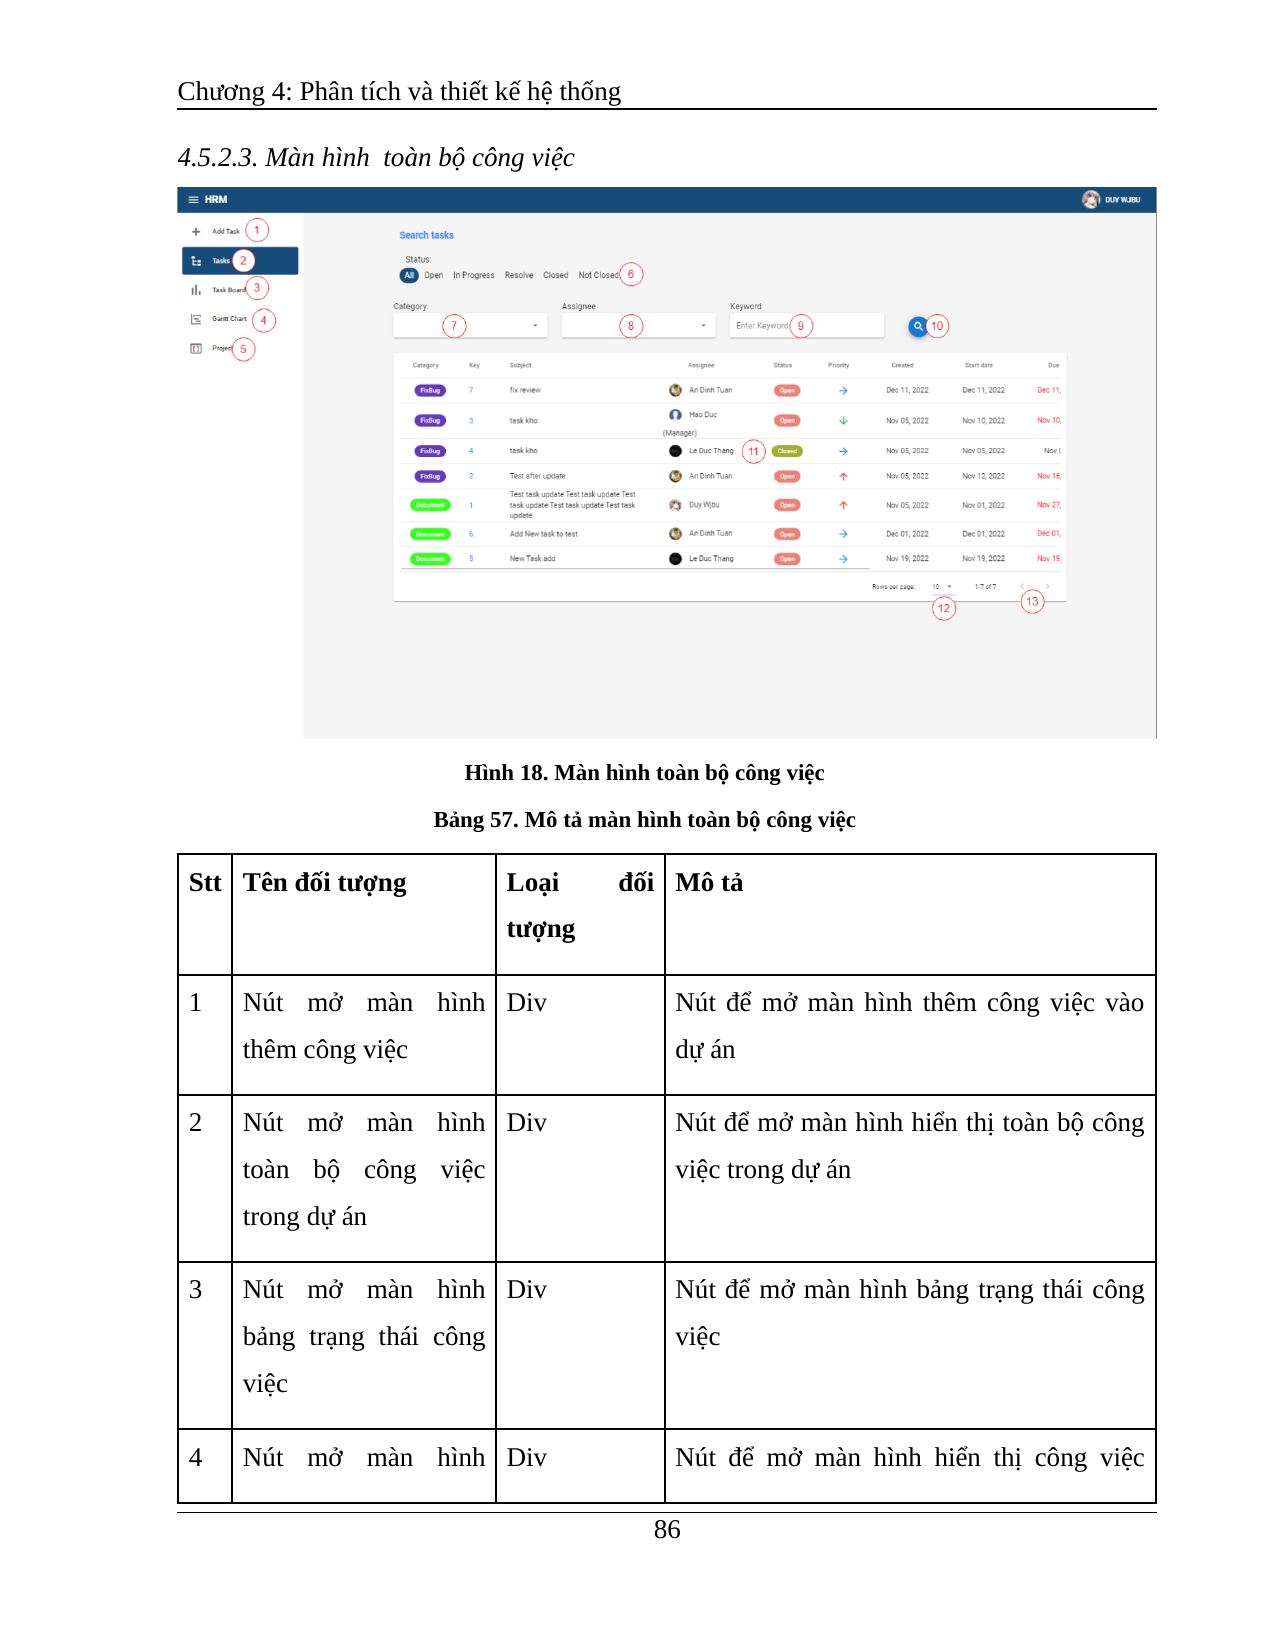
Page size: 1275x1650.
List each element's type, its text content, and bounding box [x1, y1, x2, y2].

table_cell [233, 1430, 495, 1502]
table_cell Div [497, 1263, 664, 1428]
table_cell Nút để mở màn hình hiển thị toàn bộ công việc trong dự án [666, 1096, 1155, 1261]
table_cell 2 [179, 1096, 231, 1261]
table_cell Div [497, 976, 664, 1094]
table_cell Div [497, 1430, 664, 1502]
table_header Tên đối tượng [233, 855, 495, 974]
table_cell Nút mở màn hình bảng trạng thái công việc [233, 1263, 495, 1428]
table_cell Div [497, 1096, 664, 1261]
table_cell 1 [179, 976, 231, 1094]
table_header Mô tả [666, 855, 1155, 974]
table_cell Nút để mở màn hình thêm công việc vào dự án [666, 976, 1155, 1094]
picture [177, 187, 1157, 740]
table_cell 3 [179, 1263, 231, 1428]
subtitle 4.5.2.3. Màn hình toàn bộ công việc [177, 141, 1157, 172]
table_cell 4 [179, 1430, 231, 1502]
table_cell Nút để mở màn hình bảng trạng thái công việc [666, 1263, 1155, 1428]
table_cell Nút mở màn hình toàn bộ công việc trong dự án [233, 1096, 495, 1261]
table_cell Nút mở màn hình thêm công việc [233, 976, 495, 1094]
table_header Stt [179, 855, 231, 974]
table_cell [666, 1430, 1155, 1502]
table_header Loại đối tượng [497, 855, 664, 974]
